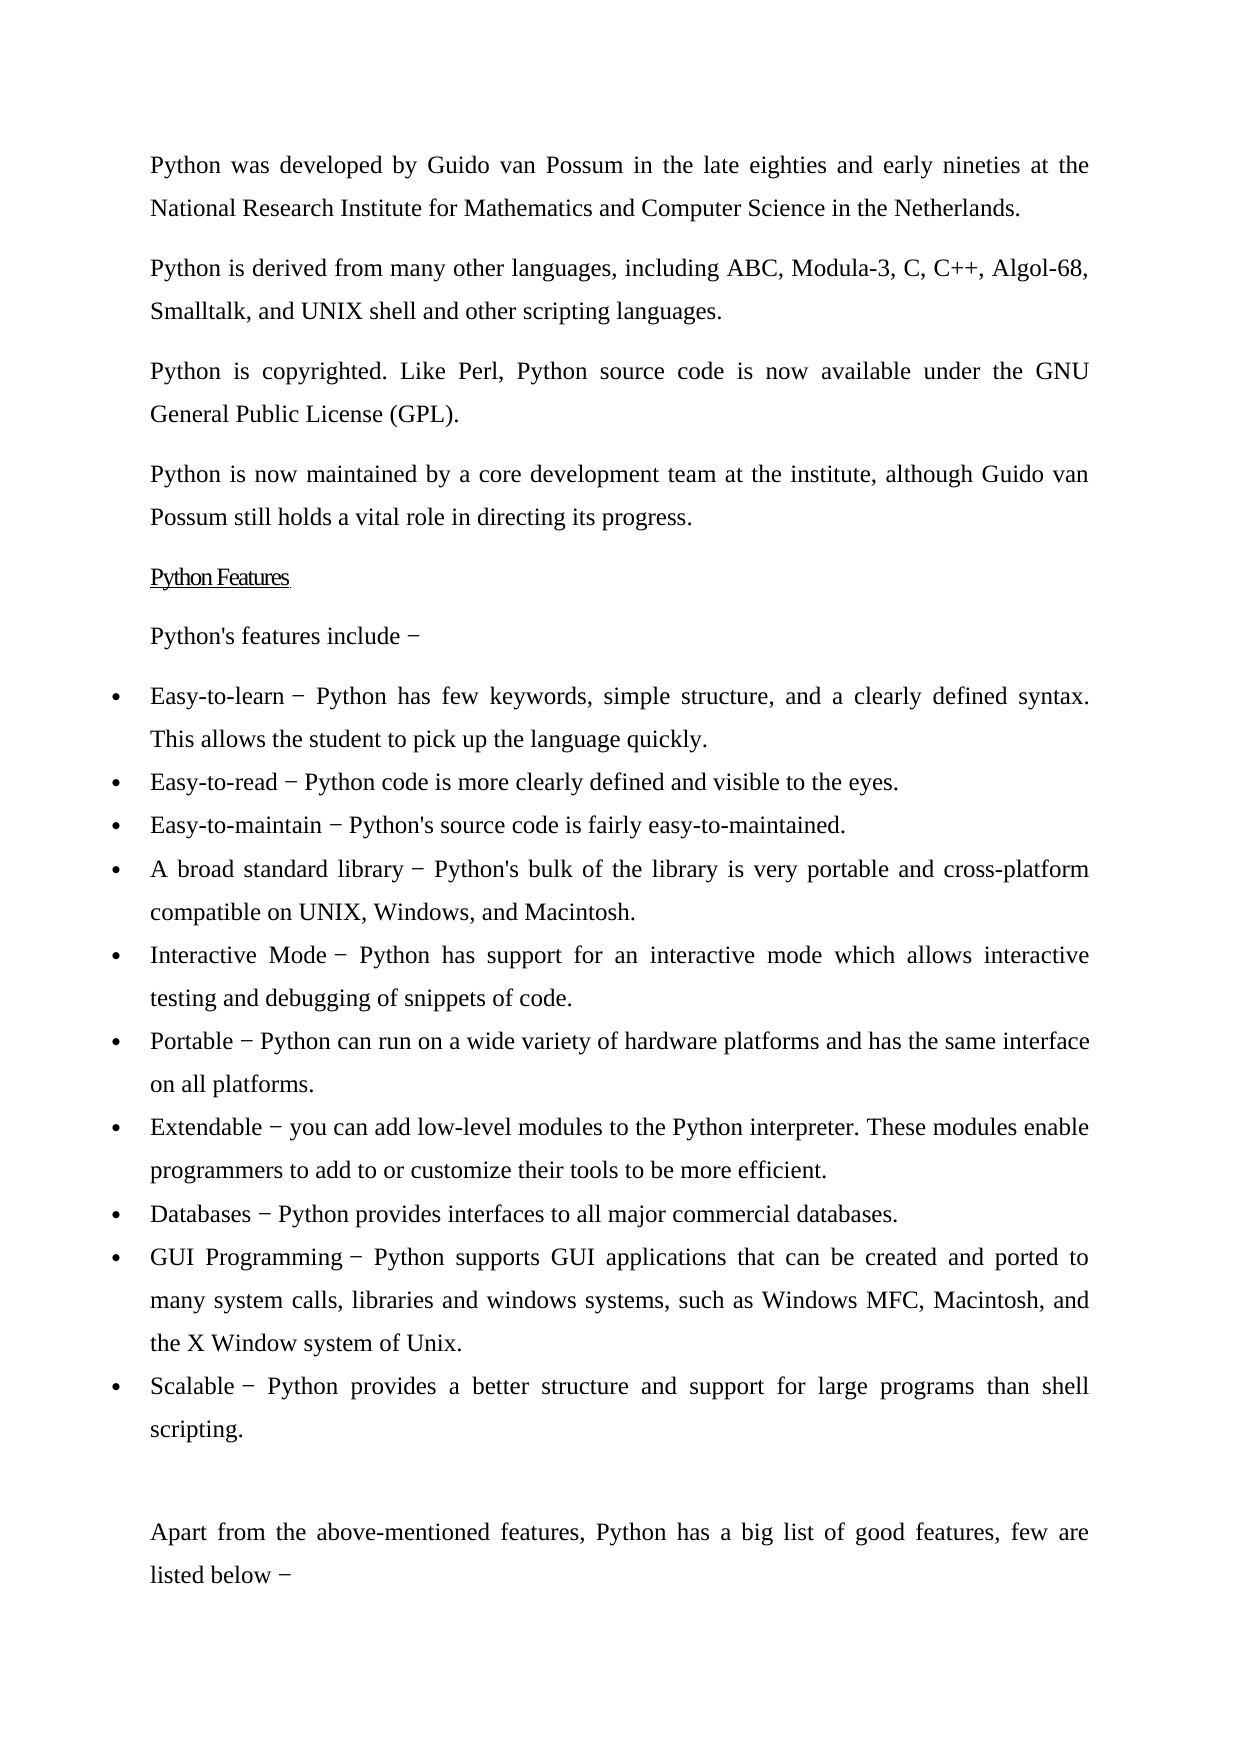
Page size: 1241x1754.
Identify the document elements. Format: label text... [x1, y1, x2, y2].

list Easy-to-read − Python code is more clearly defined and visible to the eyes. [112, 767, 1090, 796]
text Python's features include − [150, 621, 1090, 650]
text Python was developed by Guido van Possum in the late eighties and early nineties at the National Research Institute for Mathematics and Computer Science in the Netherlands. [150, 150, 1090, 222]
text Python is now maintained by a core development team at the institute, although Guido van Possum still holds a vital role in directing its progress. [150, 459, 1090, 531]
list Portable − Python can run on a wide variety of hardware platforms and has the same interface on all platforms. [112, 1026, 1090, 1098]
list GUI Programming − Python supports GUI applications that can be created and ported to many system calls, libraries and windows systems, such as Windows MFC, Macintosh, and the X Window system of Unix. [112, 1242, 1090, 1357]
text Apart from the above-mentioned features, Python has a big list of good features, few are listed below − [150, 1517, 1090, 1589]
list Interactive Mode − Python has support for an interactive mode which allows interactive testing and debugging of snippets of code. [112, 940, 1090, 1012]
list Databases − Python provides interfaces to all major commercial databases. [112, 1199, 1090, 1227]
text Python Features [150, 562, 1090, 590]
list Extendable − you can add low-level modules to the Python interpreter. These modules enable programmers to add to or customize their tools to be more efficient. [112, 1112, 1090, 1184]
list A broad standard library − Python's bulk of the library is very portable and cross-platform compatible on UNIX, Windows, and Macintosh. [112, 854, 1090, 926]
text Python is derived from many other languages, including ABC, Modula-3, C, C++, Algol-68, Smalltalk, and UNIX shell and other scripting languages. [150, 253, 1090, 325]
text Python is copyrighted. Like Perl, Python source code is now available under the GNU General Public License (GPL). [150, 356, 1090, 428]
list Easy-to-learn − Python has few keywords, simple structure, and a clearly defined syntax. This allows the student to pick up the language quickly. [112, 681, 1090, 753]
list Scalable − Python provides a better structure and support for large programs than shell scripting. [112, 1371, 1090, 1443]
list Easy-to-maintain − Python's source code is fairly easy-to-maintained. [112, 811, 1090, 839]
